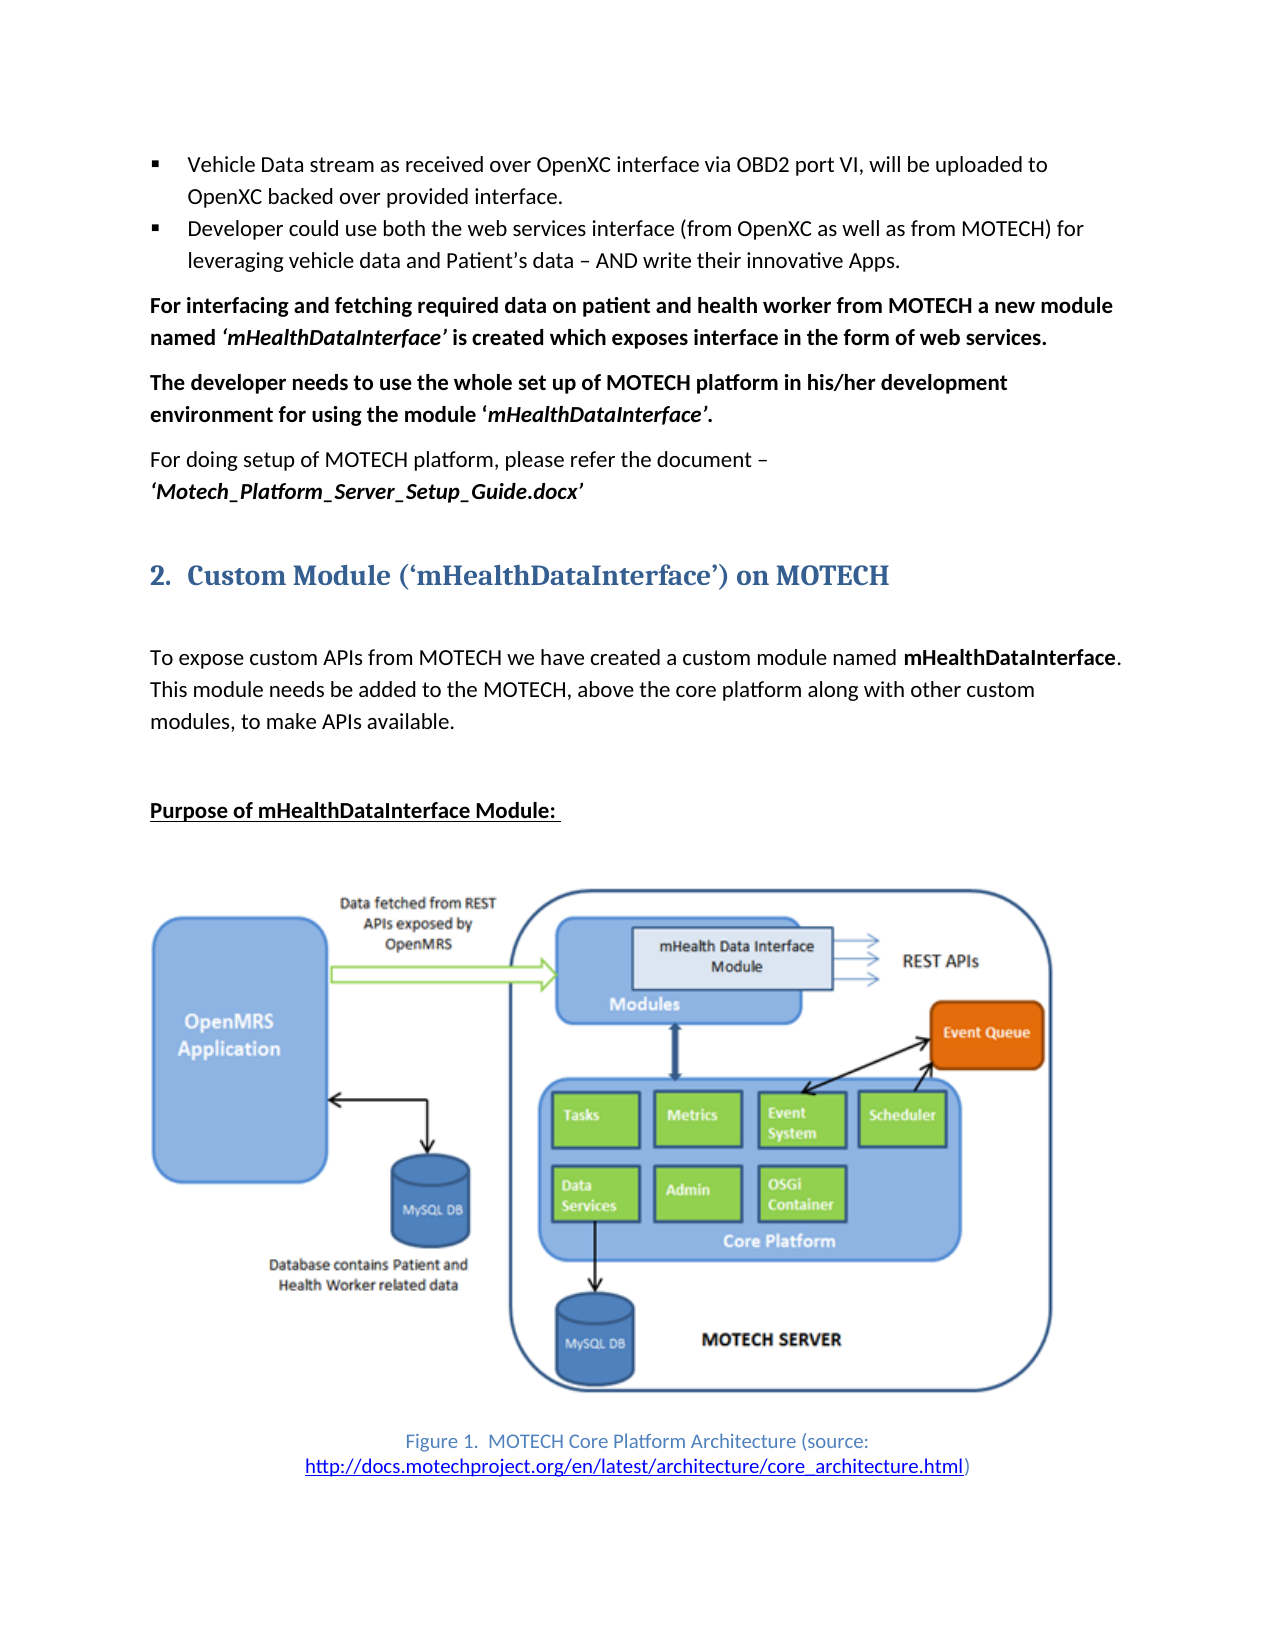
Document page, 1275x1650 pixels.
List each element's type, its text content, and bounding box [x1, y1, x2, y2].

text To expose custom APIs from MOTECH we have created a custom module named mHealthDataInterface. This module needs be added to the MOTECH, above the core platform along with other custom modules, to make APIs available. [150, 643, 1125, 735]
text For doing setup of MOTECH platform, please refer the document – ‘Motech_Platform_Server_Setup_Guide.docx’ [150, 445, 1125, 505]
subtitle Custom Module (‘mHealthDataInterface’) on MOTECH [150, 559, 1125, 593]
text The developer needs to use the whole set up of MOTECH platform in his/her development environment for using the module ‘mHealthDataInterface’. [150, 368, 1125, 428]
text For interfacing and fetching required data on patient and health worker from MOTECH a new module named ‘mHealthDataInterface’ is created which exposes interface in the form of web services. [150, 291, 1125, 351]
list Developer could use both the web services interface (from OpenXC as well as from MOTECH) for leveraging vehicle data and Patient’s data – AND write their innovative Apps. [150, 214, 1125, 274]
list Purpose of mHealthDataInterface Module: [150, 796, 1125, 824]
list Vehicle Data stream as received over OpenXC interface via OBD2 port VI, will be uploaded to OpenXC backed over provided interface. [150, 150, 1125, 210]
text Figure 1. MOTECH Core Platform Architecture (source: http://docs.motechproject.org/en/latest/architecture/core_architecture.html) [150, 1428, 1125, 1479]
